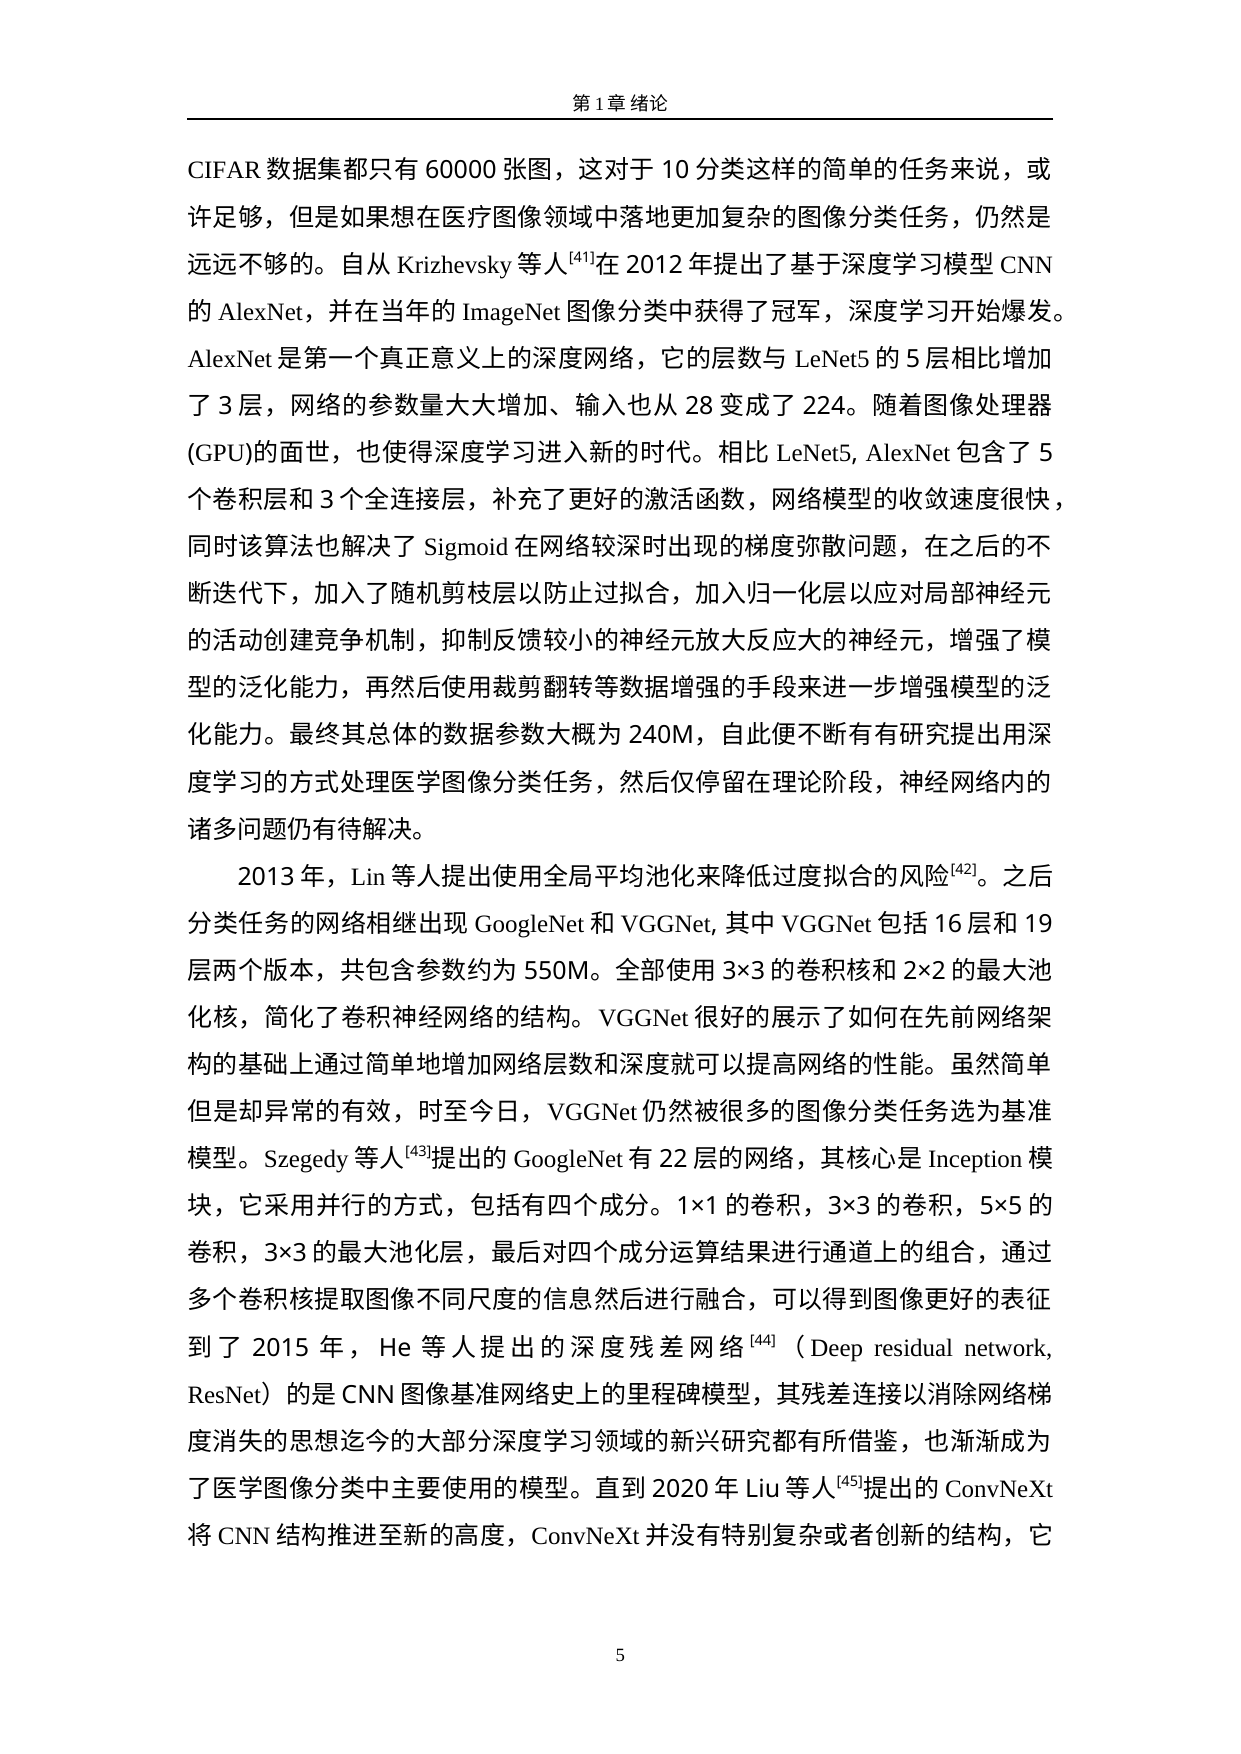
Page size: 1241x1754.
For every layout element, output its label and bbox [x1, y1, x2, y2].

text [187, 150, 1053, 845]
text [187, 856, 1053, 1552]
